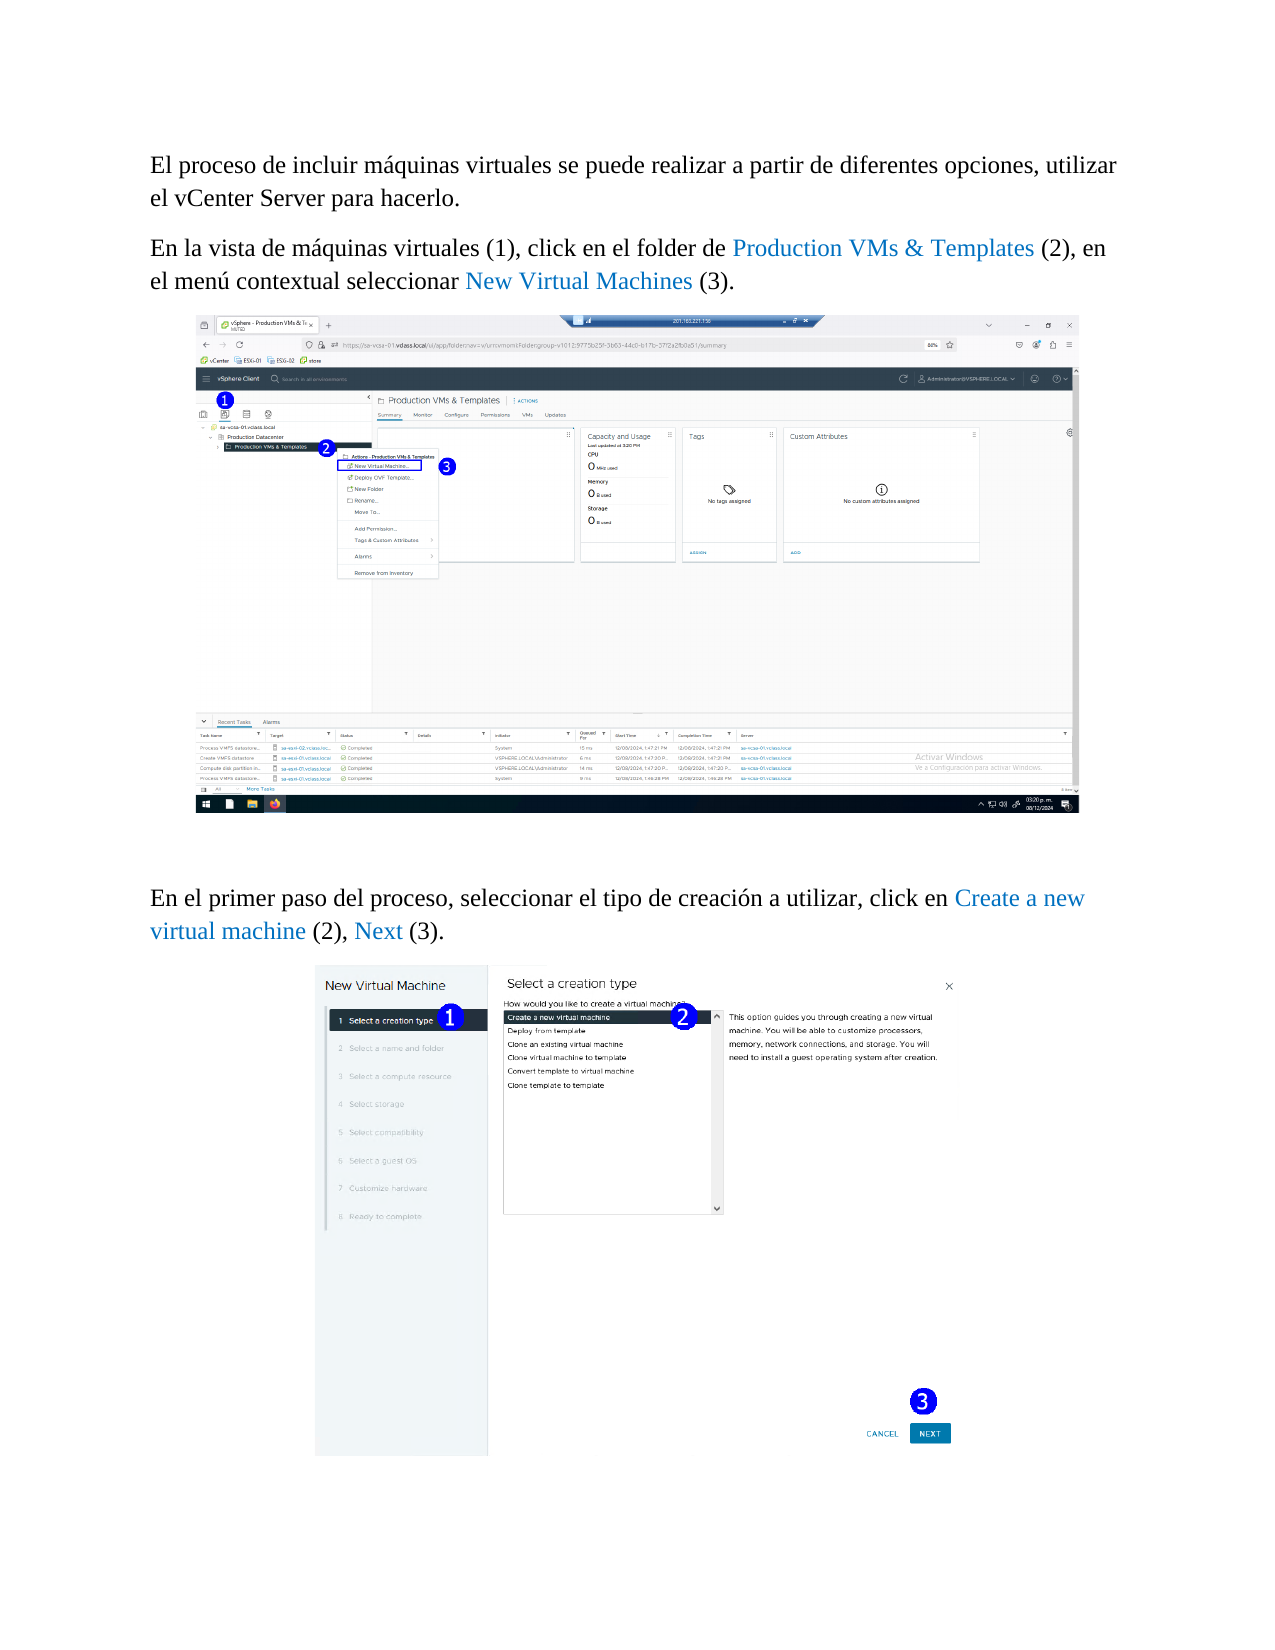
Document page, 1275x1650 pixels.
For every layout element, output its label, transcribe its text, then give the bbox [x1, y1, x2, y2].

text En el primer paso del proceso, seleccionar el tipo de creación a utilizar, click en Create a new virtual machine (2), Next (3). [150, 883, 1125, 944]
picture [314, 965, 961, 1456]
text El proceso de incluir máquinas virtuales se puede realizar a partir de diferentes opciones, utilizar el vCenter Server para hacerlo. [150, 150, 1125, 212]
text En la vista de máquinas virtuales (1), click en el folder de Production VMs & Templates (2), en el menú contextual seleccionar New Virtual Machines (3). [150, 233, 1125, 294]
picture [195, 315, 1080, 813]
